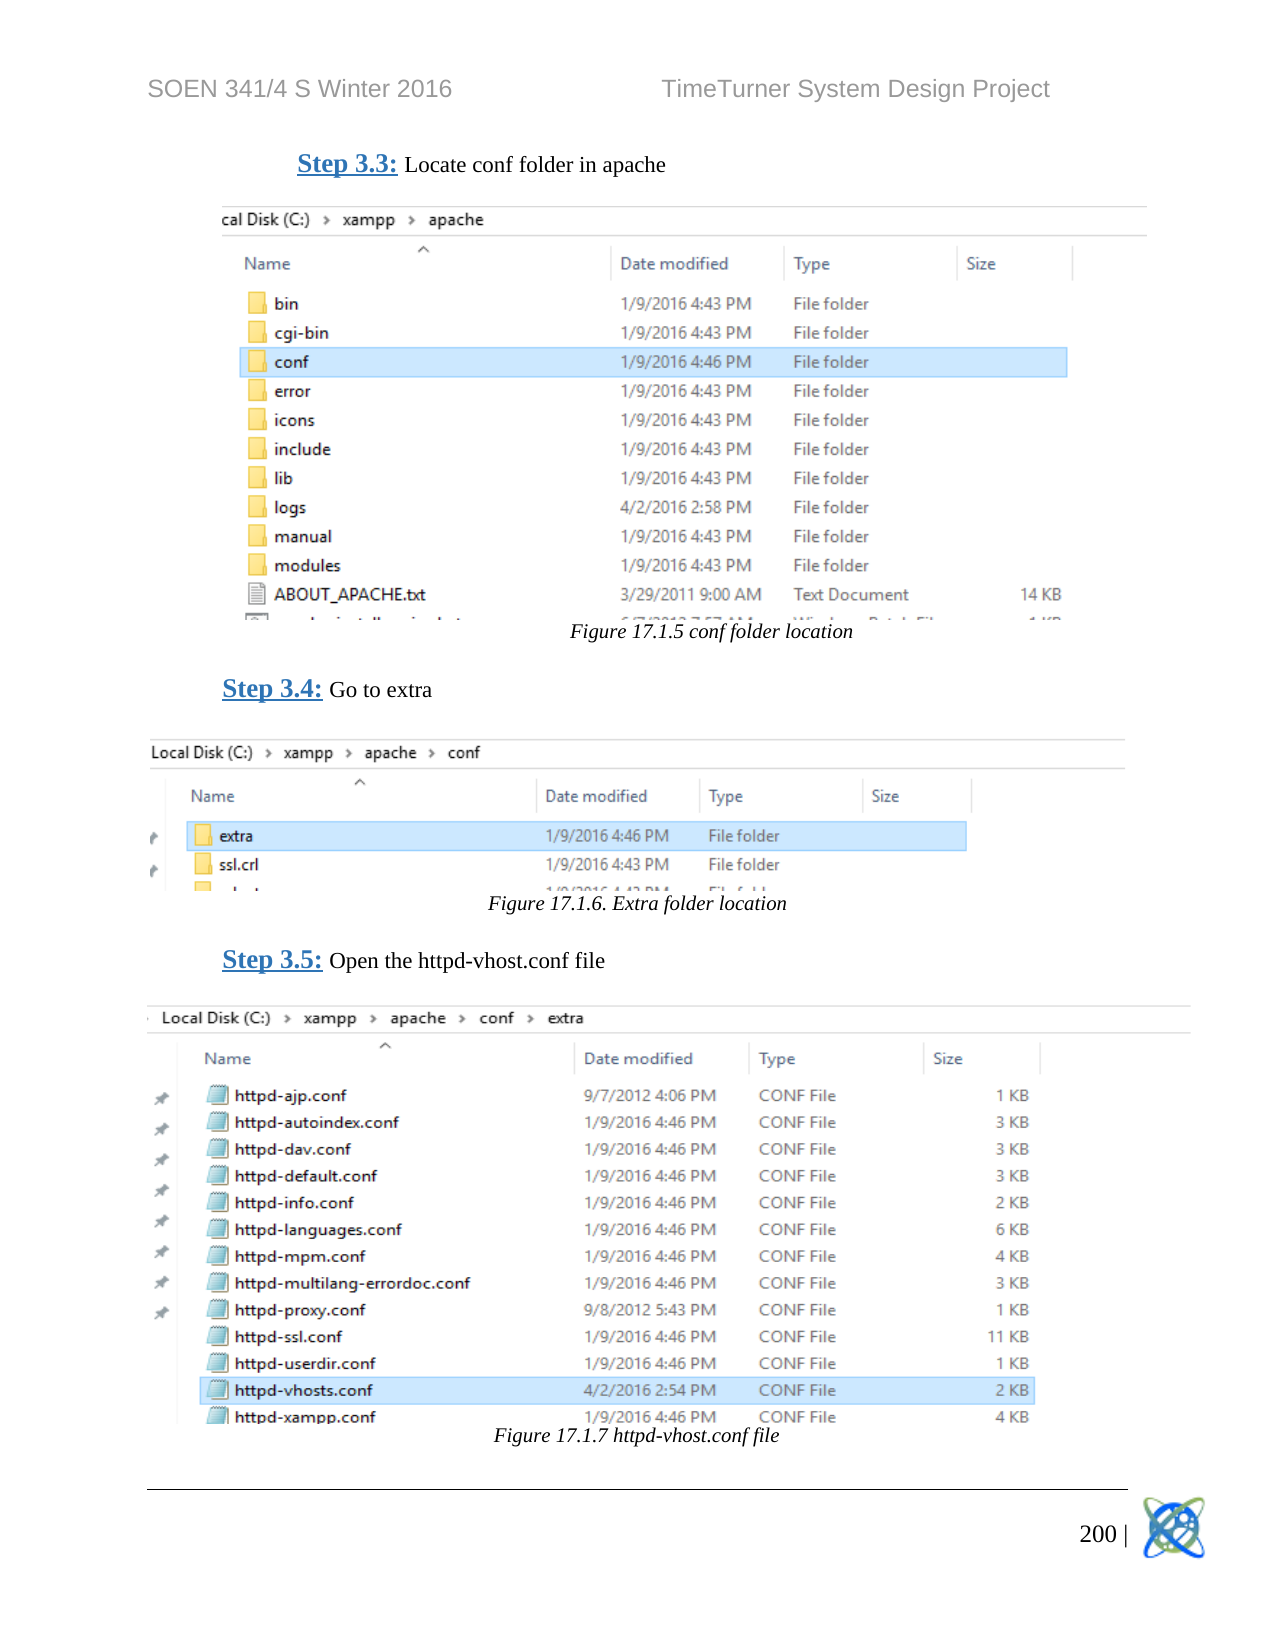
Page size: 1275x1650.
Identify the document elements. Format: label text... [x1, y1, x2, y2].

text Figure 17.1.5 conf folder location [297, 620, 1128, 643]
text Step 3.4: Go to extra [147, 672, 1128, 703]
text Figure 17.1.6. Extra folder location [147, 890, 1128, 914]
picture [150, 732, 1125, 891]
picture [222, 206, 1147, 620]
text Step 3.3: Locate conf folder in apache [222, 147, 1128, 178]
picture [1123, 1490, 1224, 1566]
text Step 3.5: Open the httpd-vhost.conf file [147, 943, 1128, 974]
picture [147, 1003, 1191, 1424]
text Figure 17.1.7 httpd-vhost.conf file [147, 1424, 1128, 1447]
